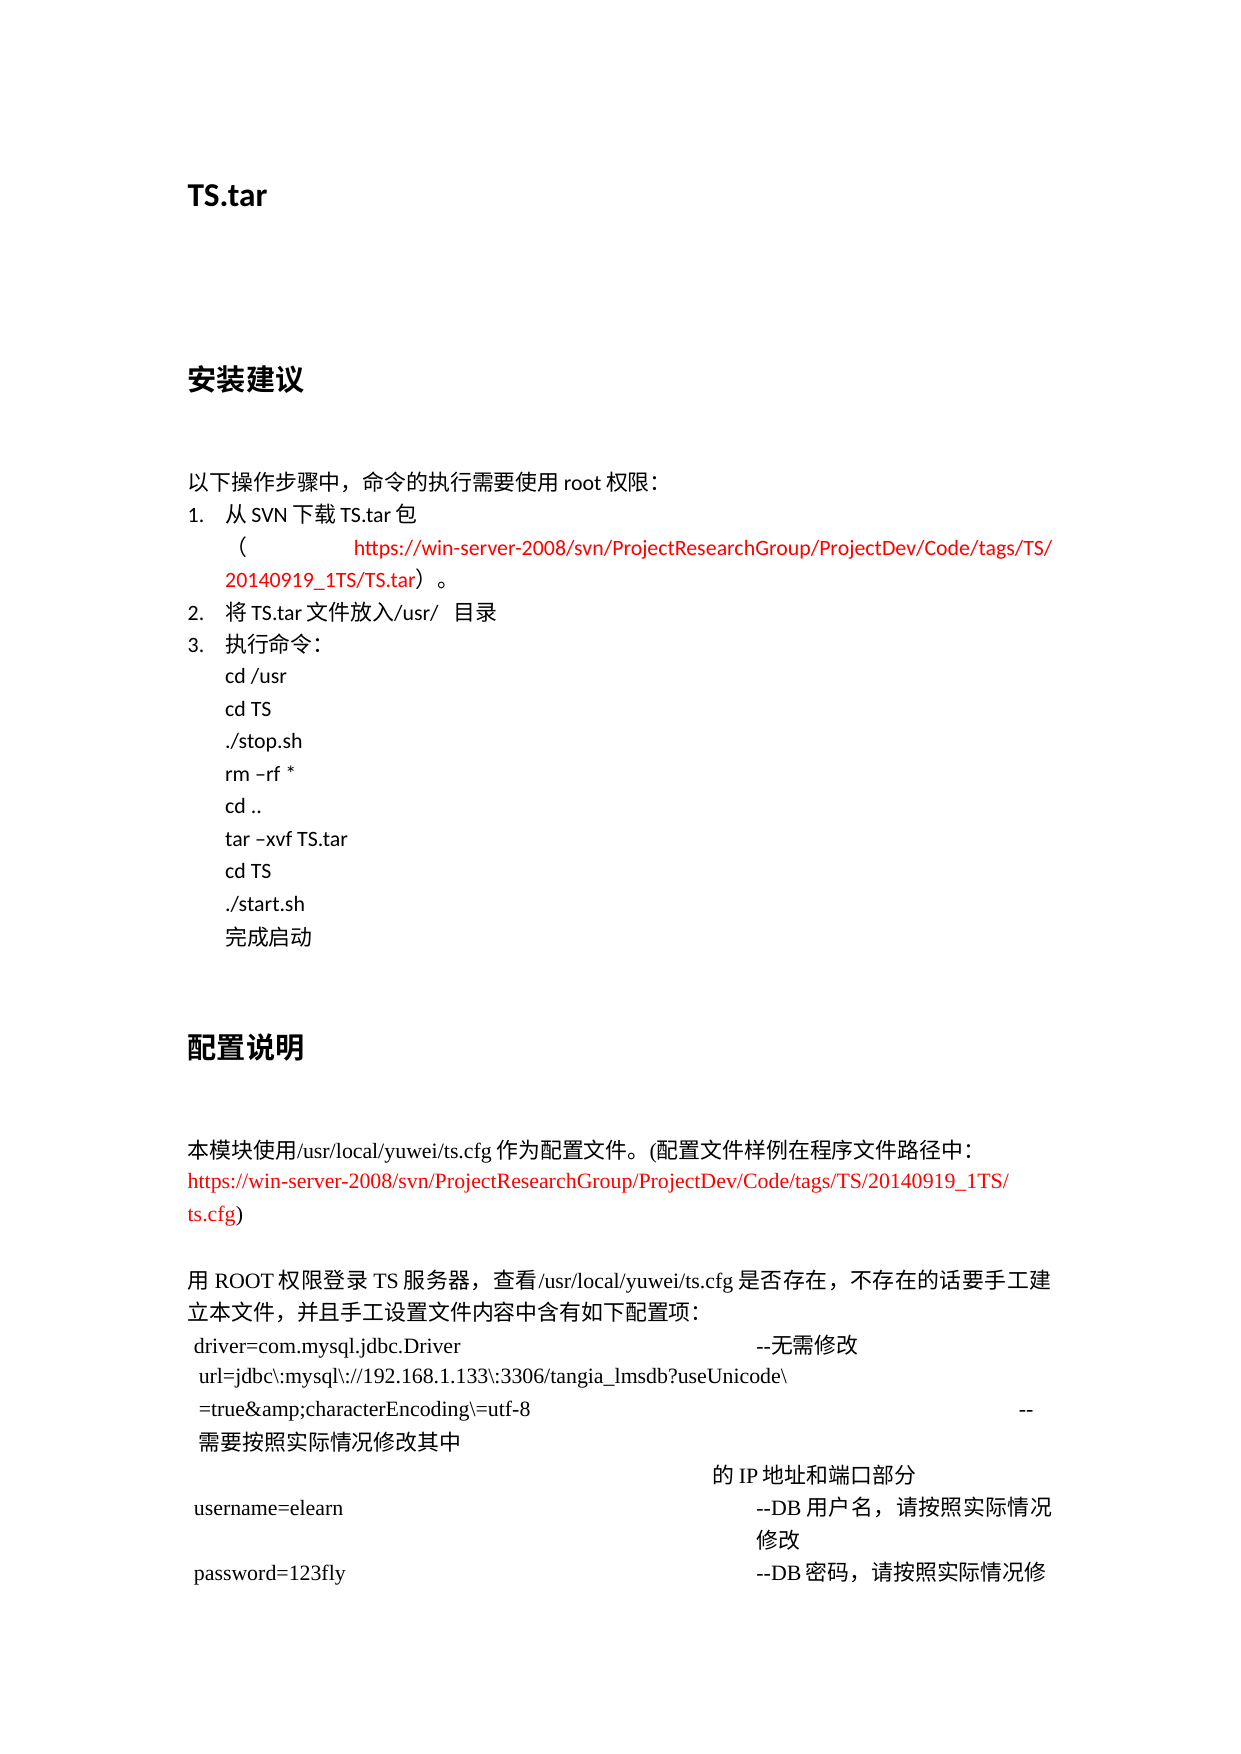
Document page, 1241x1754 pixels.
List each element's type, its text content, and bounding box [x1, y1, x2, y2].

subtitle TS.tar [187, 162, 1053, 227]
list driver=com.mysql.jdbc.Driver --无需修改 [194, 1327, 1053, 1360]
list https://win-server-2008/svn/ProjectResearchGroup/ProjectDev/Code/tags/TS/20140919_1TS/ts.cfg) [187, 1165, 1053, 1230]
text ./start.sh [225, 887, 1053, 919]
list url=jdbc\:mysql\://192.168.1.133\:3306/tangia_lmsdb?useUnicode\=true&amp;characterEncoding\=utf-8 --需要按照实际情况修改其中 [198, 1360, 1053, 1457]
list username=elearn --DB用户名，请按照实际情况 修改 [194, 1490, 1053, 1555]
list 本模块使用/usr/local/yuwei/ts.cfg作为配置文件。(配置文件样例在程序文件路径中： [187, 1132, 1053, 1165]
list 的IP地址和端口部分 [198, 1457, 1053, 1490]
list 将TS.tar文件放入/usr/ 目录 [187, 594, 1053, 627]
subtitle 配置说明 [187, 1013, 1053, 1078]
text cd TS [225, 692, 1053, 724]
text tar –xvf TS.tar [225, 822, 1053, 854]
list 用ROOT权限登录TS服务器，查看/usr/local/yuwei/ts.cfg是否存在，不存在的话要手工建立本文件，并且手工设置文件内容中含有如下配置项： [187, 1262, 1053, 1327]
text cd .. [225, 789, 1053, 822]
list password=123fly --DB密码，请按照实际情况修 [194, 1555, 1053, 1587]
list 从SVN下载TS.tar包 [187, 497, 1053, 529]
list 执行命令： [187, 627, 1053, 659]
text （https://win-server-2008/svn/ProjectResearchGroup/ProjectDev/Code/tags/TS/20140919_1TS/TS.tar）。 [225, 529, 1053, 594]
text rm –rf * [225, 757, 1053, 789]
text 完成启动 [225, 919, 1053, 952]
text cd TS [225, 854, 1053, 887]
text 以下操作步骤中，命令的执行需要使用root权限： [187, 464, 1053, 497]
text ./stop.sh [225, 724, 1053, 757]
subtitle 安装建议 [187, 345, 1053, 410]
text cd /usr [225, 659, 1053, 692]
